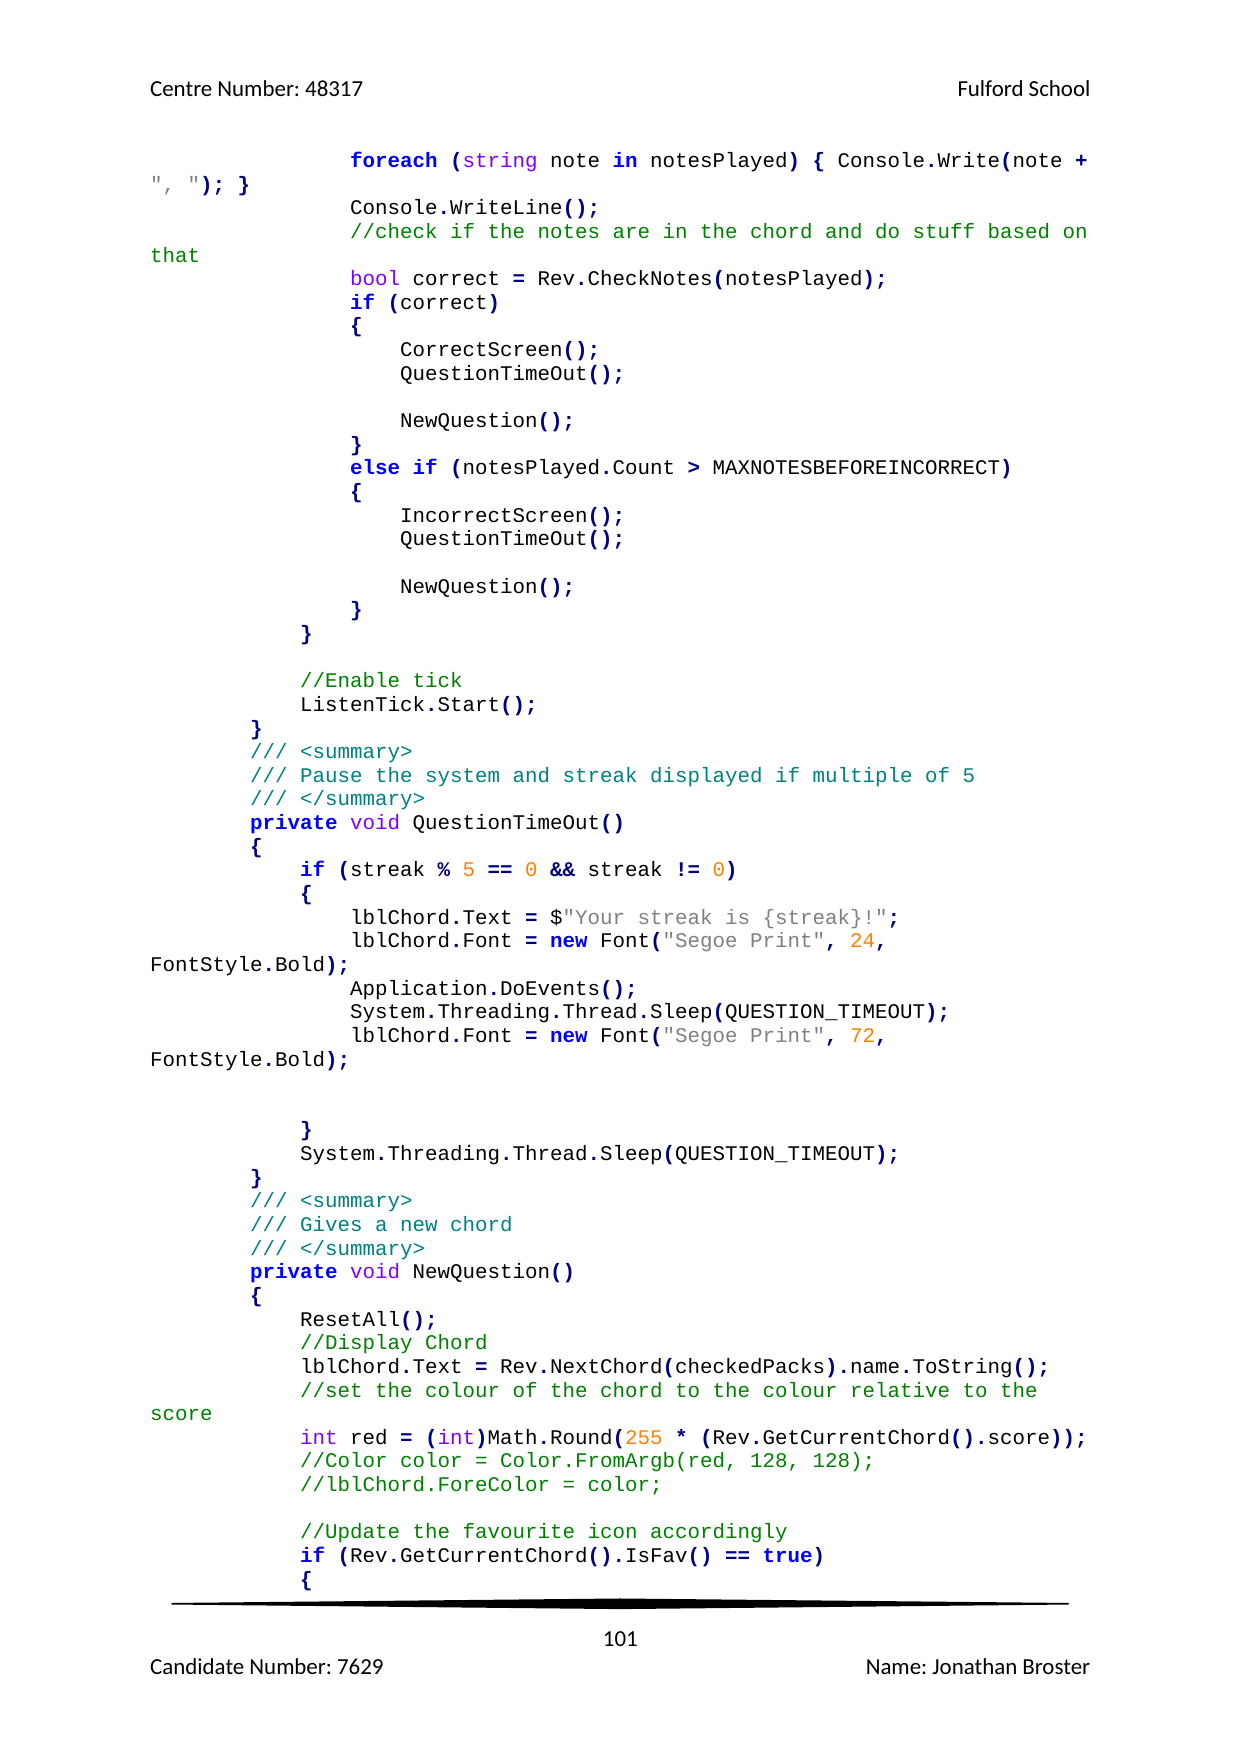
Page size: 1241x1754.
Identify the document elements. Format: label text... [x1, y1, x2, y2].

text /// </summary> [150, 788, 1090, 812]
text QuestionTimeOut(); [150, 363, 1090, 386]
text /// <summary> [150, 741, 1090, 765]
text bool correct = Rev.CheckNotes(notesPlayed); [150, 268, 1090, 292]
text { [150, 1285, 1090, 1309]
text CorrectScreen(); [150, 339, 1090, 363]
text else if (notesPlayed.Count > MAXNOTESBEFOREINCORRECT) [150, 457, 1090, 481]
text NewQuestion(); [150, 576, 1090, 599]
text NewQuestion(); [150, 410, 1090, 434]
text if (correct) [150, 292, 1090, 316]
text //check if the notes are in the chord and do stuff based on that [150, 221, 1090, 268]
text } [150, 1167, 1090, 1190]
text System.Threading.Thread.Sleep(QUESTION_TIMEOUT); [150, 1143, 1090, 1167]
text IncorrectScreen(); [150, 505, 1090, 528]
text { [150, 836, 1090, 859]
text { [150, 1569, 1090, 1592]
text private void NewQuestion() [150, 1261, 1090, 1285]
text //lblChord.ForeColor = color; [150, 1474, 1090, 1498]
text } [150, 599, 1090, 623]
text { [150, 883, 1090, 907]
text lblChord.Font = new Font("Segoe Print", 24, FontStyle.Bold); [150, 930, 1090, 978]
text //set the colour of the chord to the colour relative to the score [150, 1379, 1090, 1427]
text } [150, 434, 1090, 457]
text /// </summary> [150, 1238, 1090, 1261]
text } [150, 717, 1090, 741]
text System.Threading.Thread.Sleep(QUESTION_TIMEOUT); [150, 1001, 1090, 1025]
text lblChord.Text = $"Your streak is {streak}!"; [150, 907, 1090, 930]
text lblChord.Text = Rev.NextChord(checkedPacks).name.ToString(); [150, 1356, 1090, 1379]
text /// <summary> [150, 1190, 1090, 1214]
text ResetAll(); [150, 1309, 1090, 1332]
text /// Gives a new chord [150, 1214, 1090, 1238]
text if (Rev.GetCurrentChord().IsFav() == true) [150, 1545, 1090, 1569]
text Application.DoEvents(); [150, 978, 1090, 1001]
text } [150, 623, 1090, 647]
text //Update the favourite icon accordingly [150, 1521, 1090, 1545]
text QuestionTimeOut(); [150, 528, 1090, 552]
text private void QuestionTimeOut() [150, 812, 1090, 836]
text //Enable tick [150, 670, 1090, 694]
text ListenTick.Start(); [150, 694, 1090, 717]
text /// Pause the system and streak displayed if multiple of 5 [150, 765, 1090, 788]
text //Display Chord [150, 1332, 1090, 1356]
text //Color color = Color.FromArgb(red, 128, 128); [150, 1451, 1090, 1474]
text { [150, 316, 1090, 339]
text int red = (int)Math.Round(255 * (Rev.GetCurrentChord().score)); [150, 1427, 1090, 1451]
text if (streak % 5 == 0 && streak != 0) [150, 859, 1090, 883]
text } [150, 1119, 1090, 1143]
text Console.WriteLine(); [150, 197, 1090, 221]
text { [150, 481, 1090, 505]
text foreach (string note in notesPlayed) { Console.Write(note + ", "); } [150, 150, 1090, 197]
text lblChord.Font = new Font("Segoe Print", 72, FontStyle.Bold); [150, 1025, 1090, 1072]
